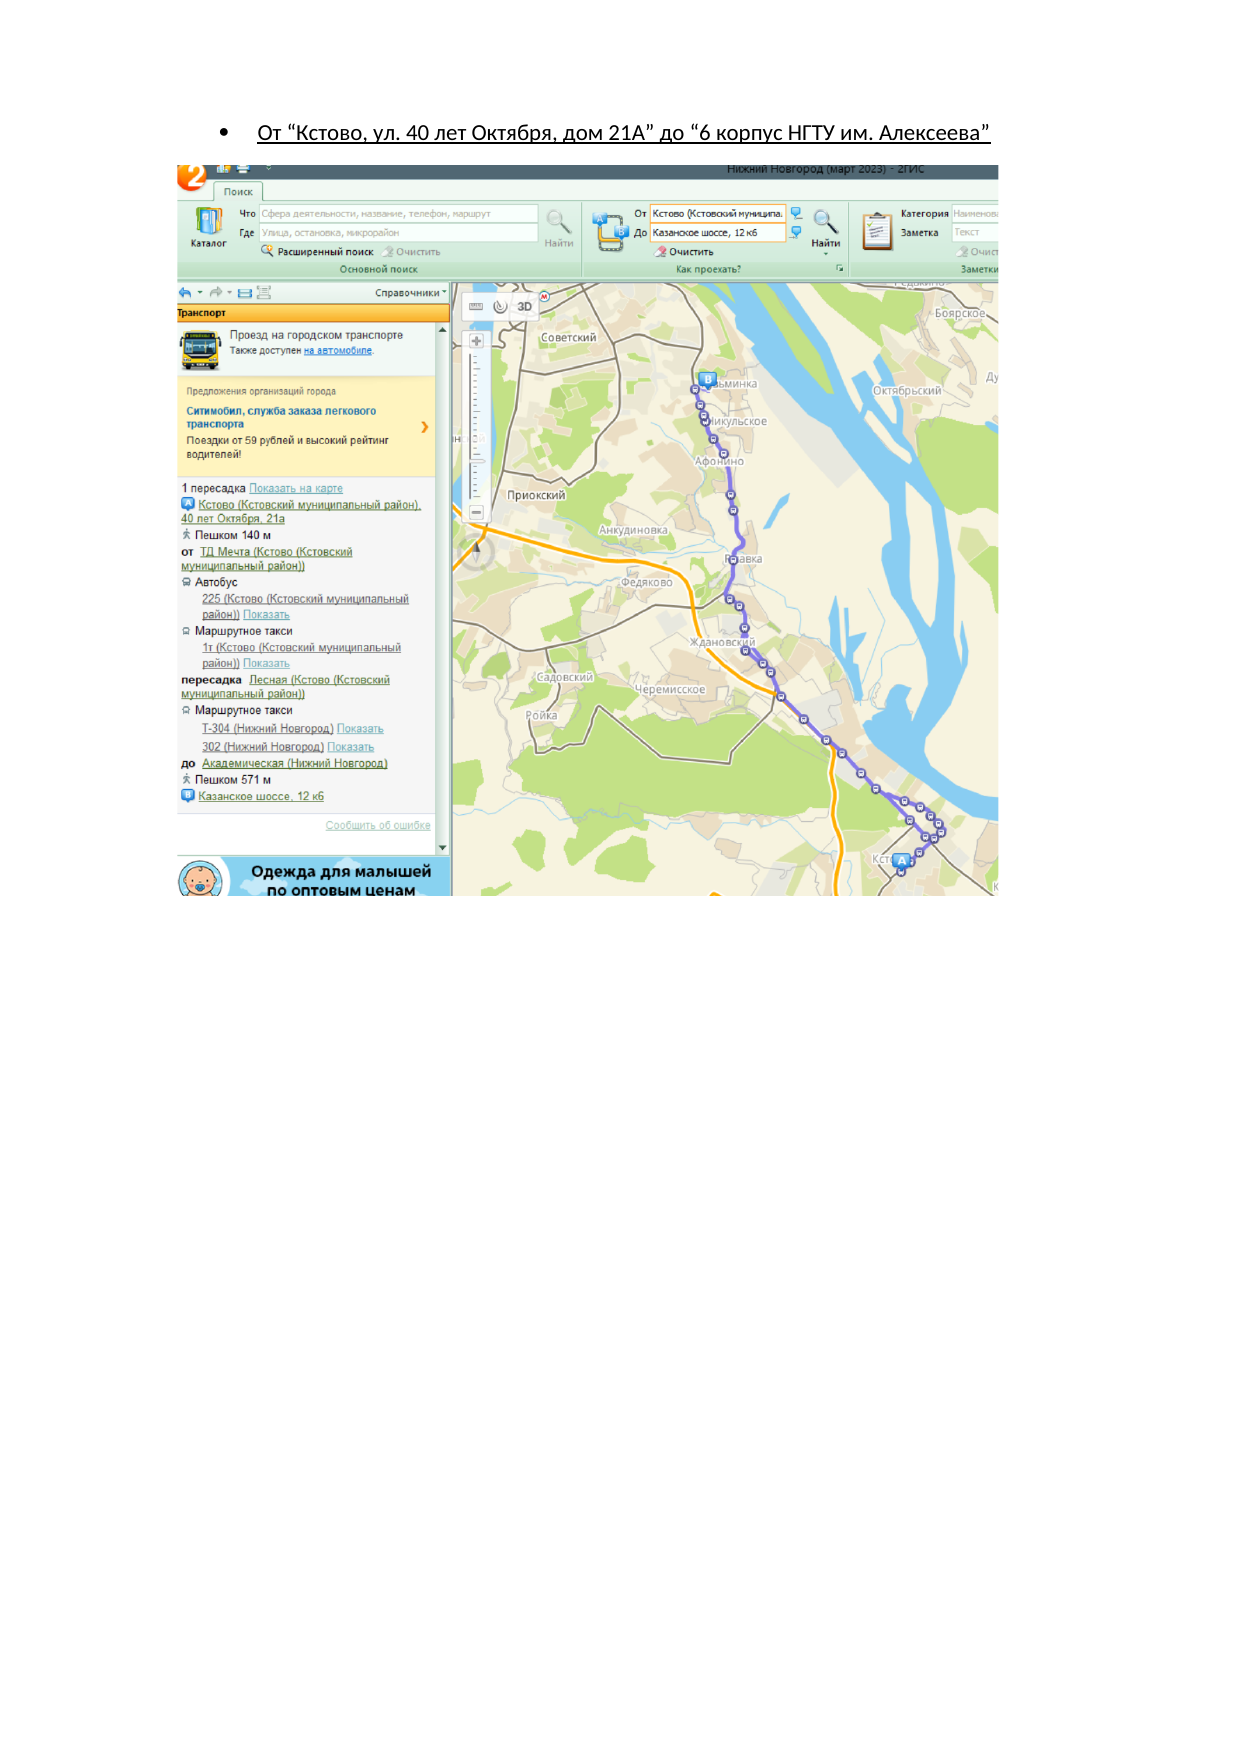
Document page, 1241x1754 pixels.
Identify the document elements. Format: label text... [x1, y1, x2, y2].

list От “Кстово, ул. 40 лет Октября, дом 21А” до “6 корпус НГТУ им. Алексеева” [220, 118, 1152, 146]
picture [177, 165, 999, 896]
